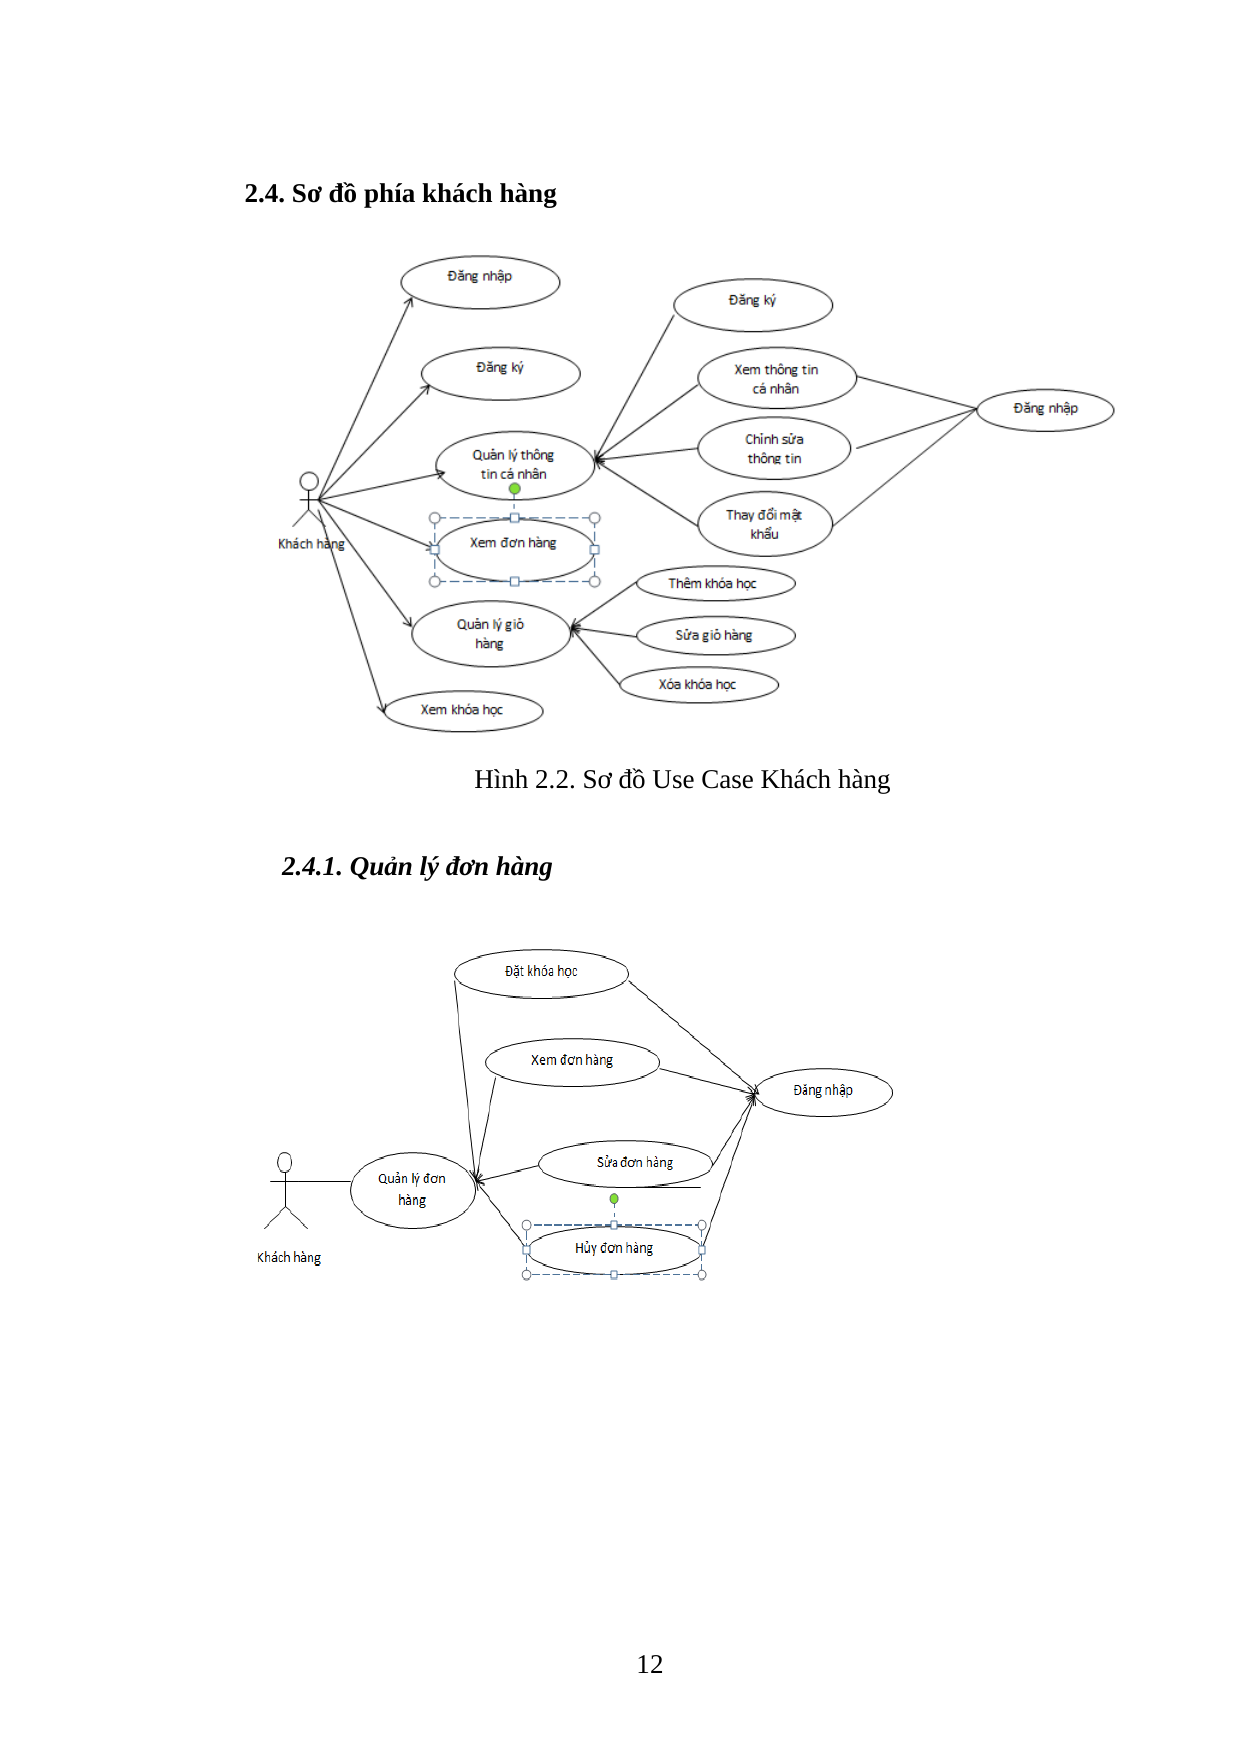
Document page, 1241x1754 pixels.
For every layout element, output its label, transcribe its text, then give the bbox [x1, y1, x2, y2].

picture [272, 217, 1159, 754]
text Hình 2.2. Sơ đồ Use Case Khách hàng [272, 754, 1092, 794]
picture [206, 890, 909, 1306]
text 2.4.1. Quản lý đơn hàng [207, 850, 1092, 882]
subtitle 2.4. Sơ đồ phía khách hàng [244, 177, 1092, 208]
